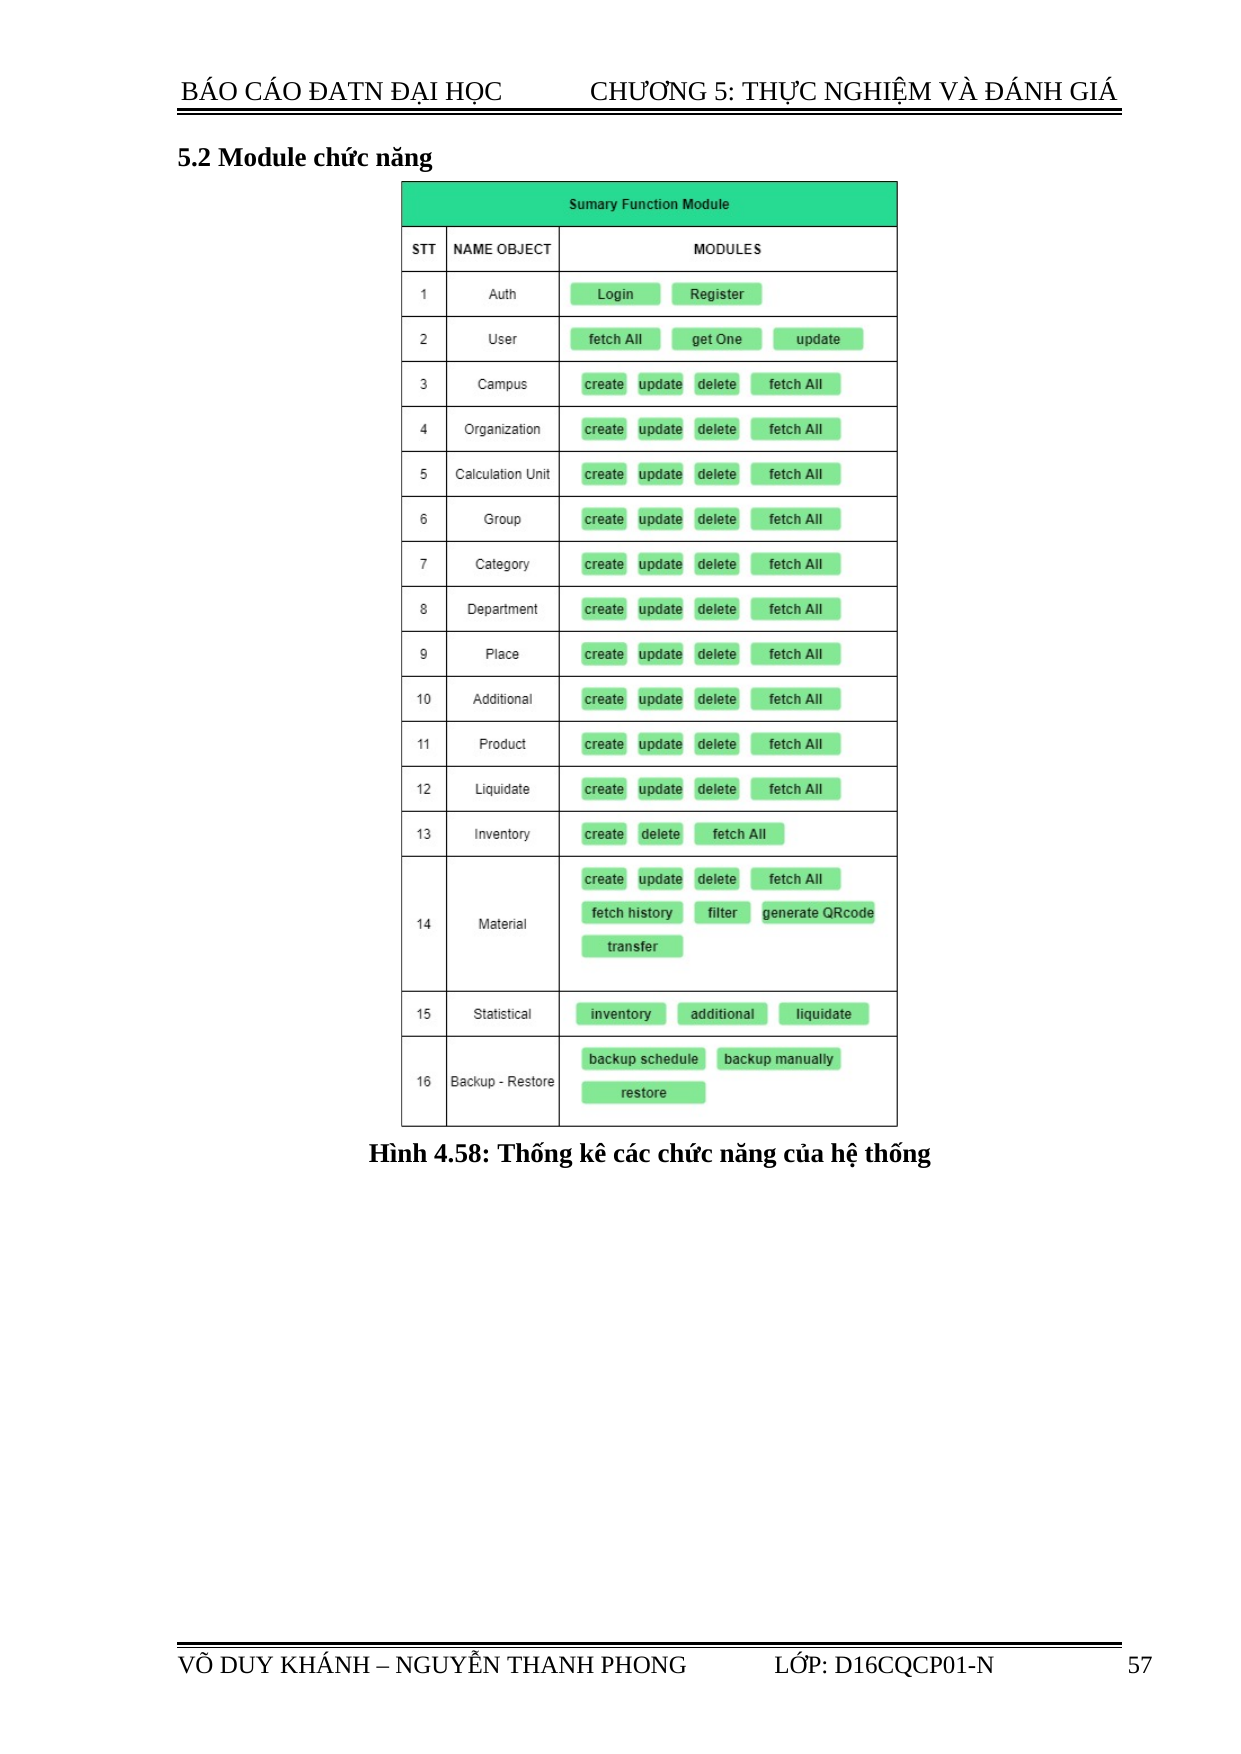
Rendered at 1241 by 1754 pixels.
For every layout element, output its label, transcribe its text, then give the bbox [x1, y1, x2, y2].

text Hình 4.58: Thống kê các chức năng của hệ thống [177, 1137, 1122, 1168]
picture [401, 181, 898, 1128]
text 5.2 Module chức năng [177, 141, 1122, 172]
